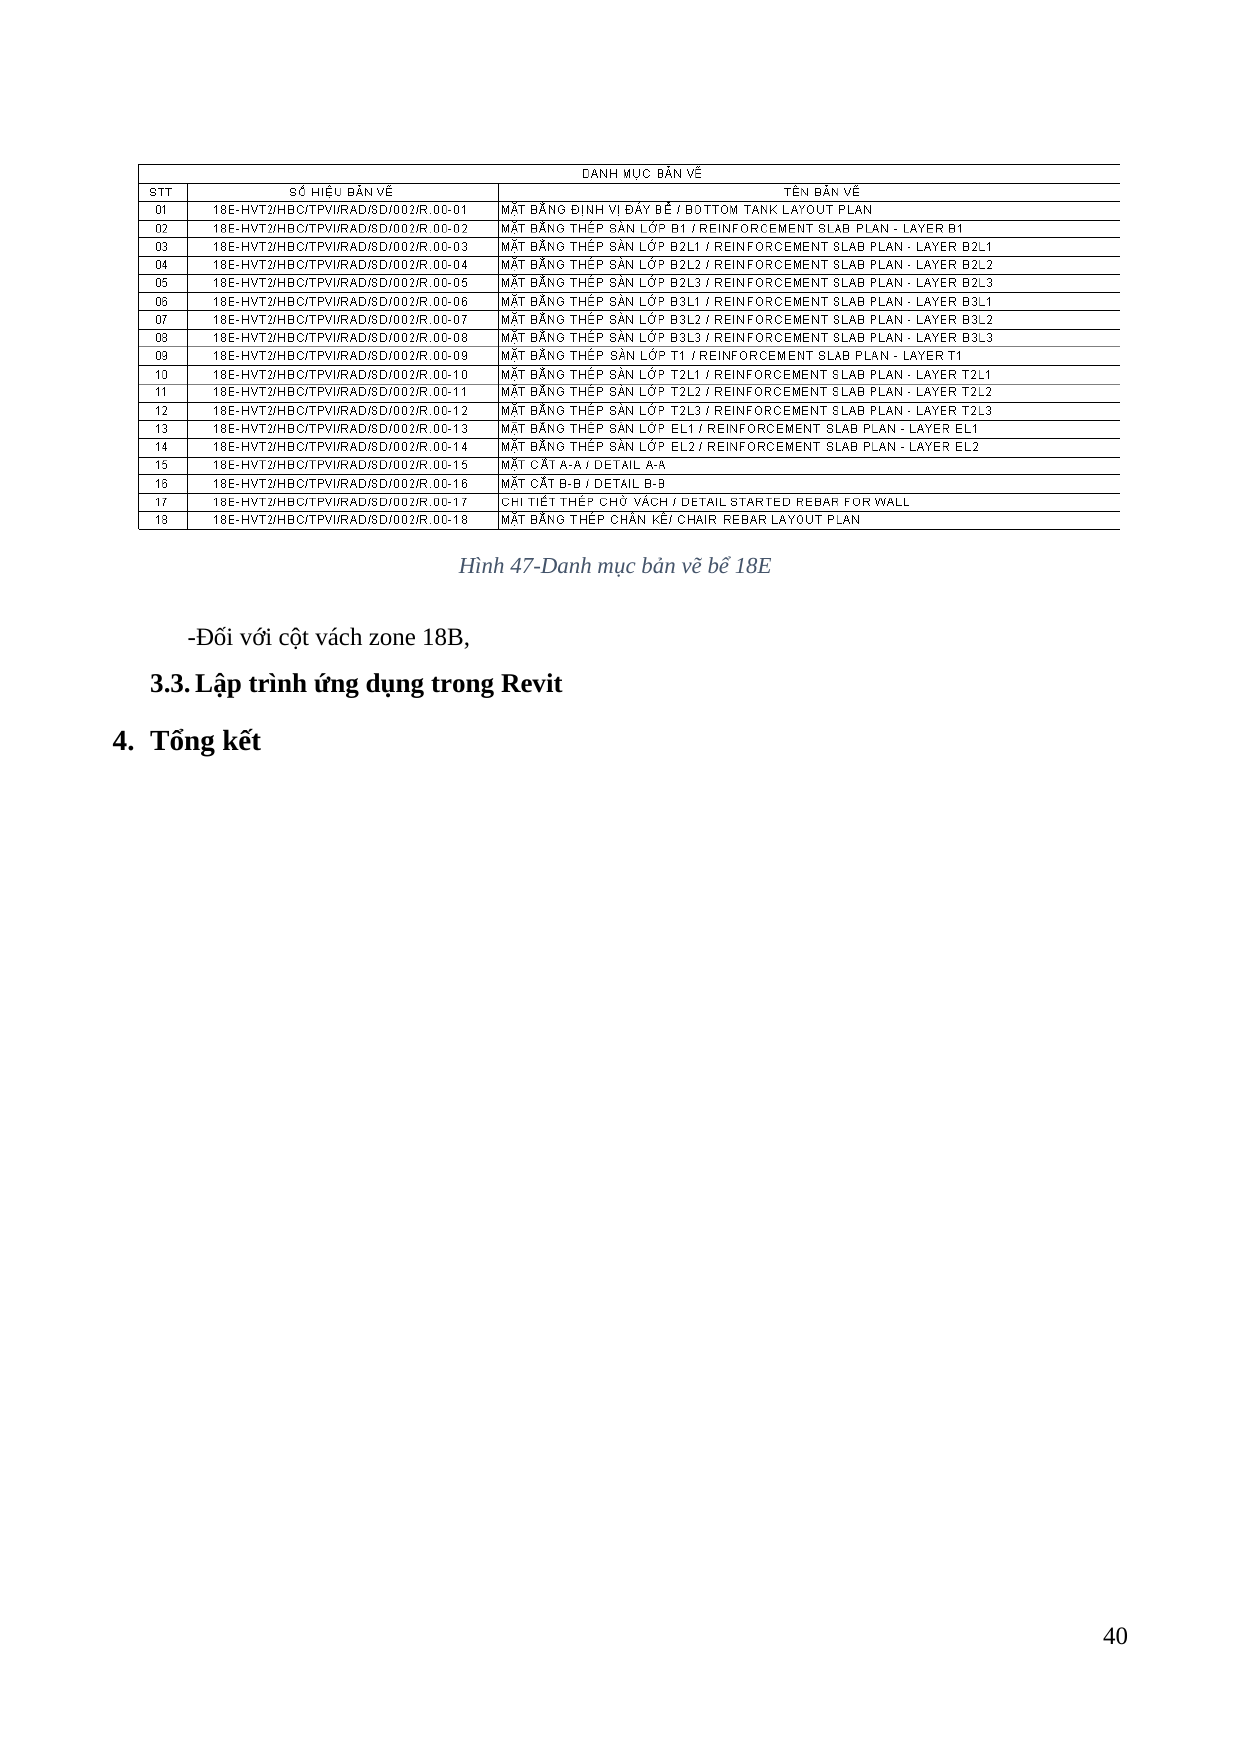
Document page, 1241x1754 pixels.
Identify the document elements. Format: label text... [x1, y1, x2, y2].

text -Đối với cột vách zone 18B, [112, 622, 1128, 651]
picture [127, 157, 1120, 536]
subtitle Lập trình ứng dụng trong Revit [150, 667, 1128, 698]
subtitle Tổng kết [112, 723, 1128, 757]
